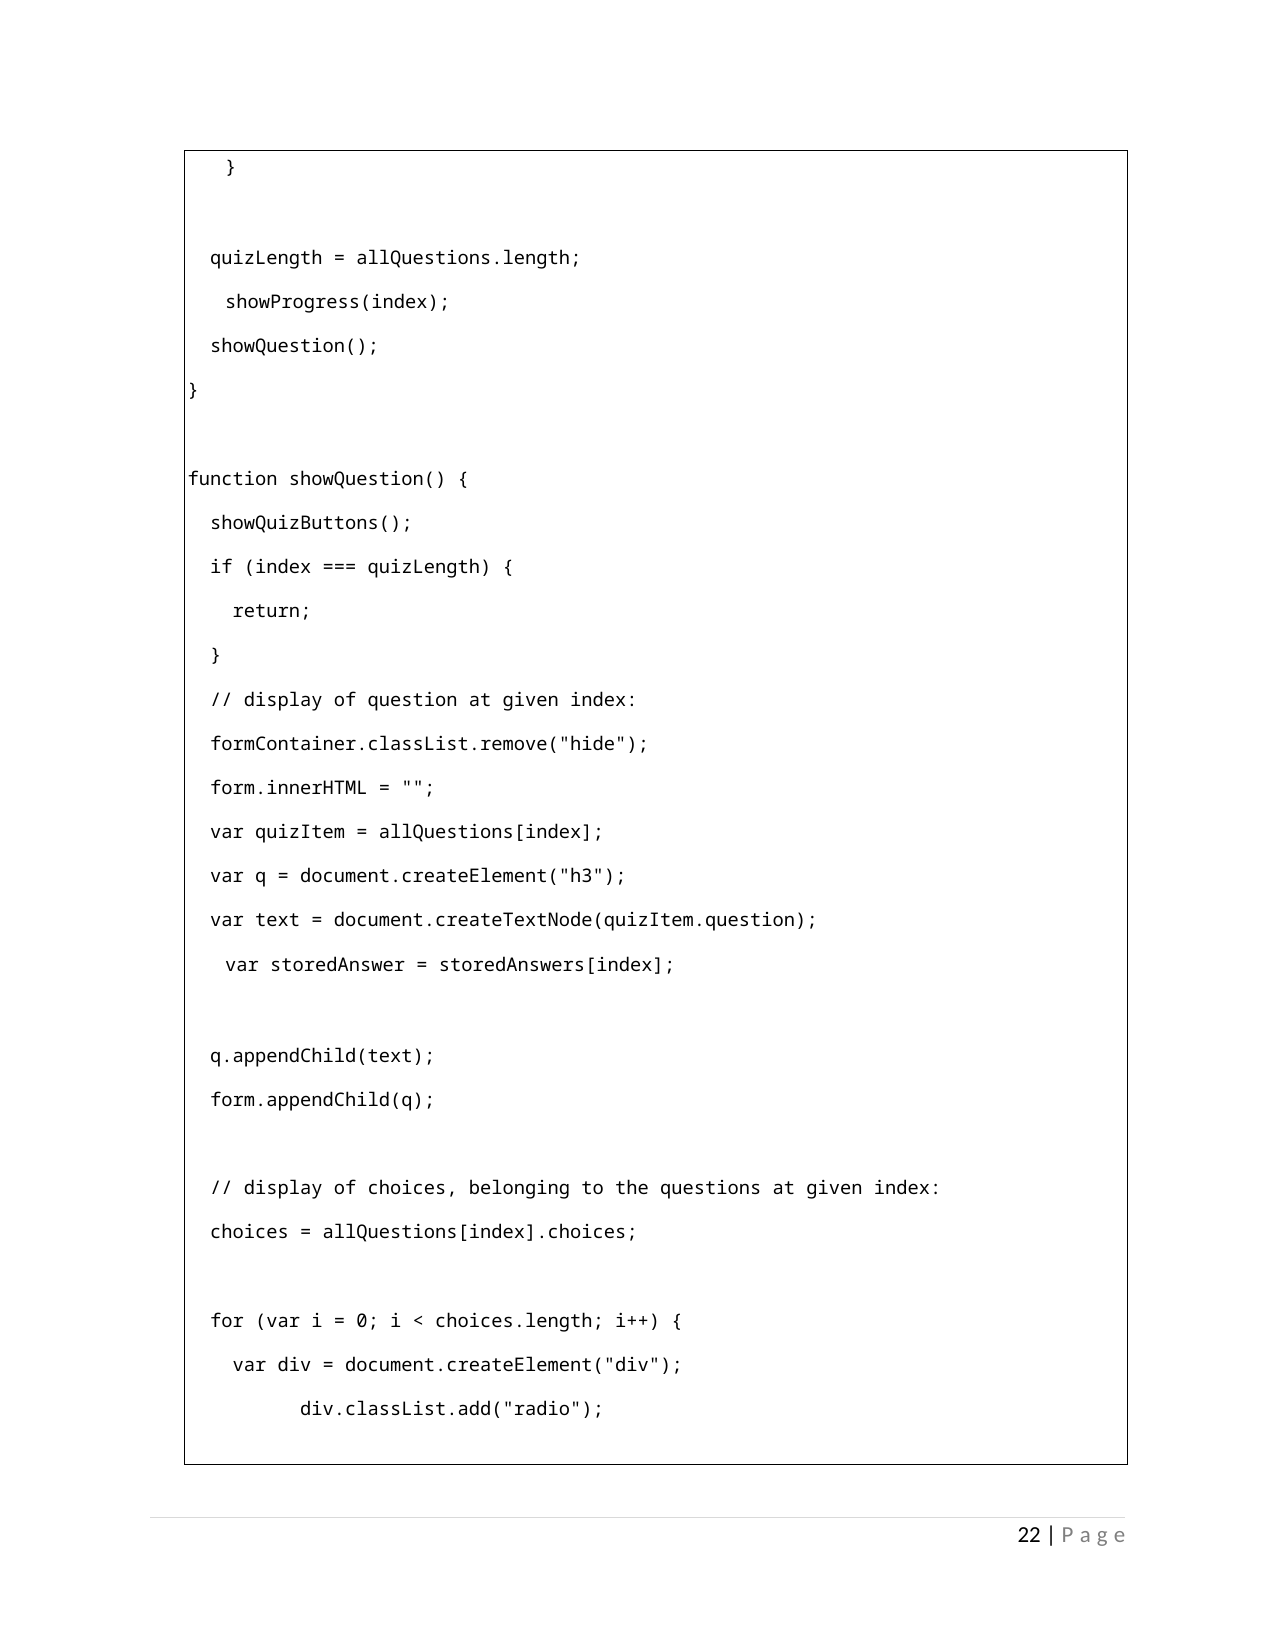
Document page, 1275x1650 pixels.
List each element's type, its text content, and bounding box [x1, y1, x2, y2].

text for (var i = 0; i < choices.length; i++) { [185, 1304, 1127, 1332]
text function showQuestion() { [185, 462, 1127, 491]
text // display of choices, belonging to the questions at given index: [185, 1171, 1127, 1200]
text var storedAnswer = storedAnswers[index]; [185, 948, 1127, 976]
text if (index === quizLength) { [185, 550, 1127, 579]
text form.innerHTML = ""; [185, 771, 1127, 800]
text formContainer.classList.remove("hide"); [185, 727, 1127, 756]
text q.appendChild(text); [185, 1039, 1127, 1067]
text return; [185, 594, 1127, 623]
text choices = allQuestions[index].choices; [185, 1215, 1127, 1244]
text form.appendChild(q); [185, 1083, 1127, 1112]
text } [185, 151, 1127, 179]
text var quizItem = allQuestions[index]; [185, 815, 1127, 844]
text showProgress(index); [185, 285, 1127, 314]
text var div = document.createElement("div"); [185, 1348, 1127, 1377]
text // display of question at given index: [185, 683, 1127, 711]
text showQuestion(); [185, 329, 1127, 358]
text } [185, 373, 1127, 402]
text showQuizButtons(); [185, 506, 1127, 535]
text var text = document.createTextNode(quizItem.question); [185, 903, 1127, 932]
text var q = document.createElement("h3"); [185, 859, 1127, 888]
text quizLength = allQuestions.length; [185, 241, 1127, 270]
text div.classList.add("radio"); [185, 1392, 1127, 1421]
text } [185, 638, 1127, 667]
